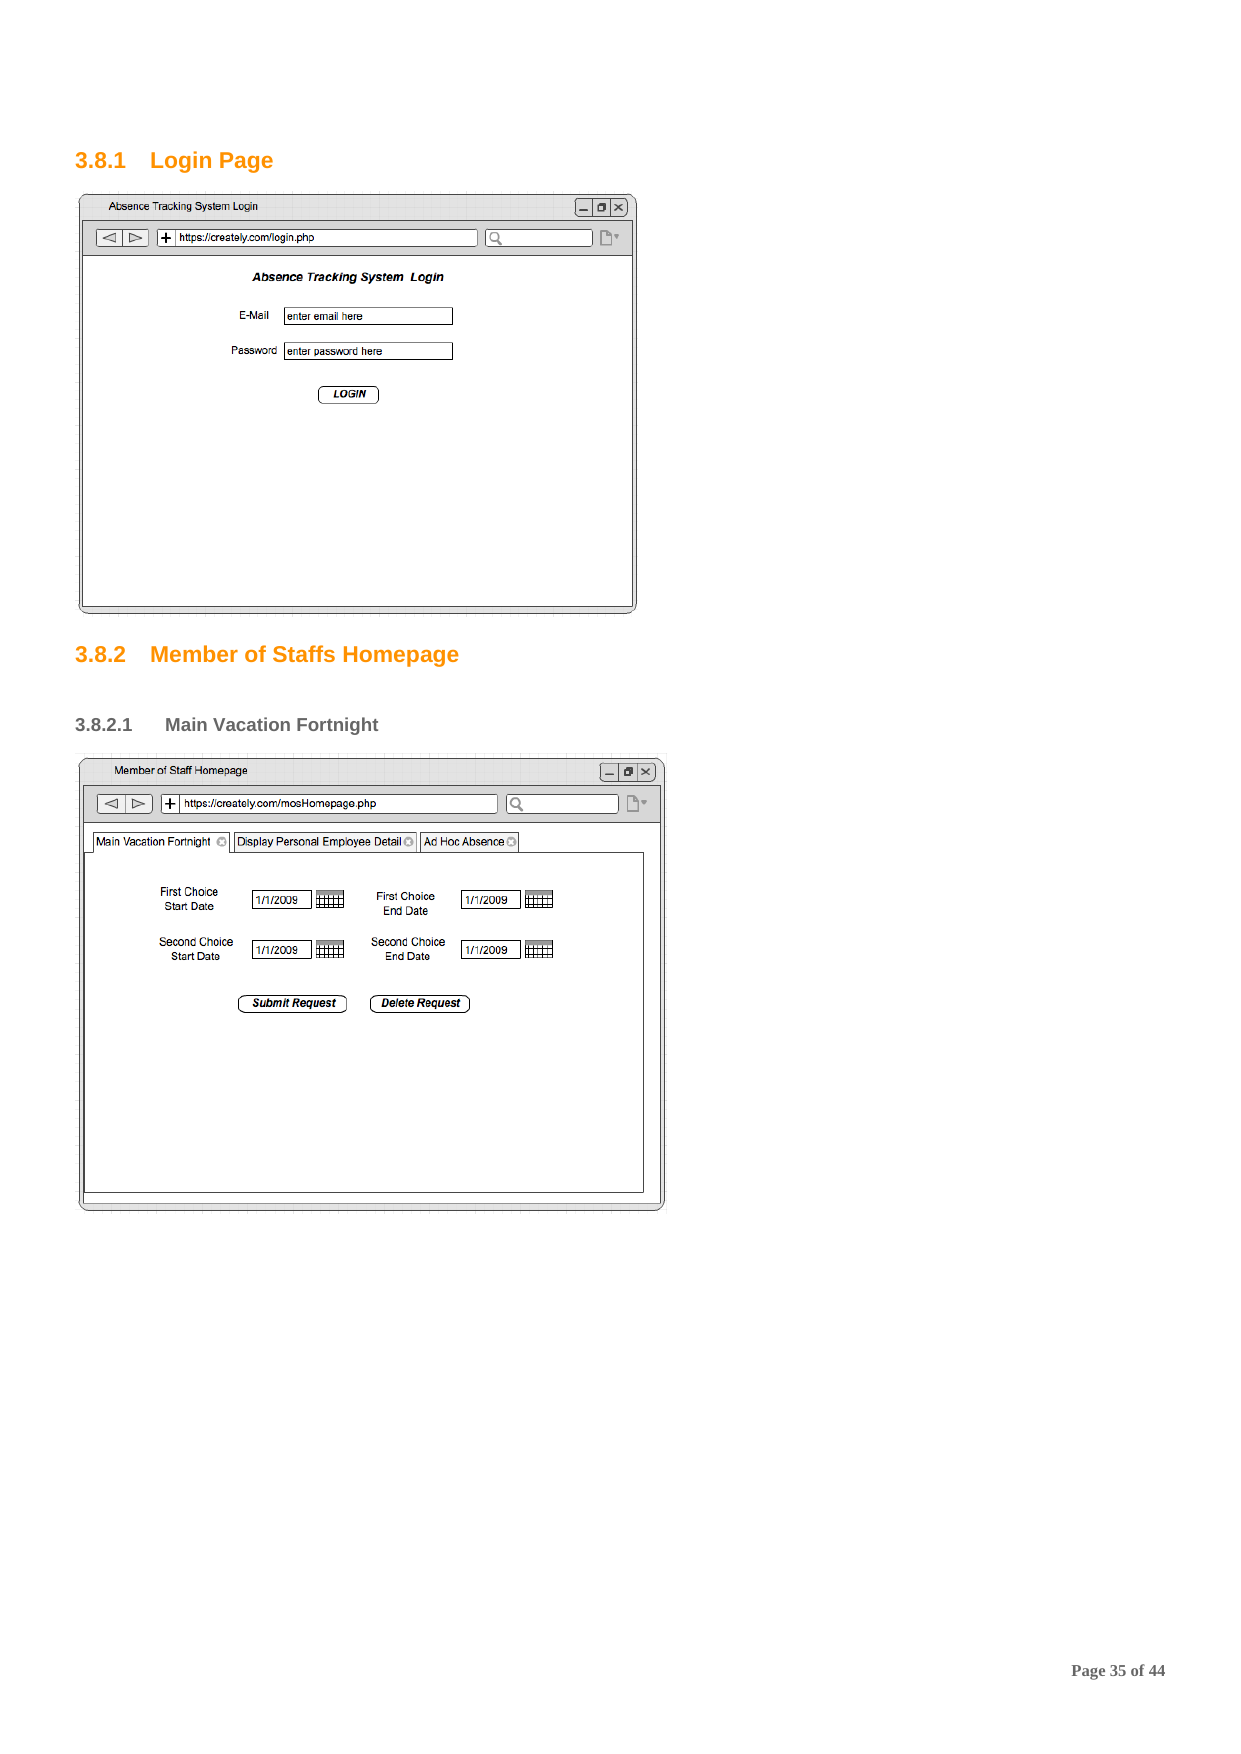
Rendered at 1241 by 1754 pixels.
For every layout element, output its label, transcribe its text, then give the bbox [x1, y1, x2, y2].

subtitle Main Vacation Fortnight [75, 713, 1165, 735]
picture [75, 191, 638, 617]
subtitle Login Page [75, 147, 1165, 173]
picture [75, 753, 668, 1214]
subtitle Member of Staffs Homepage [75, 641, 1165, 667]
